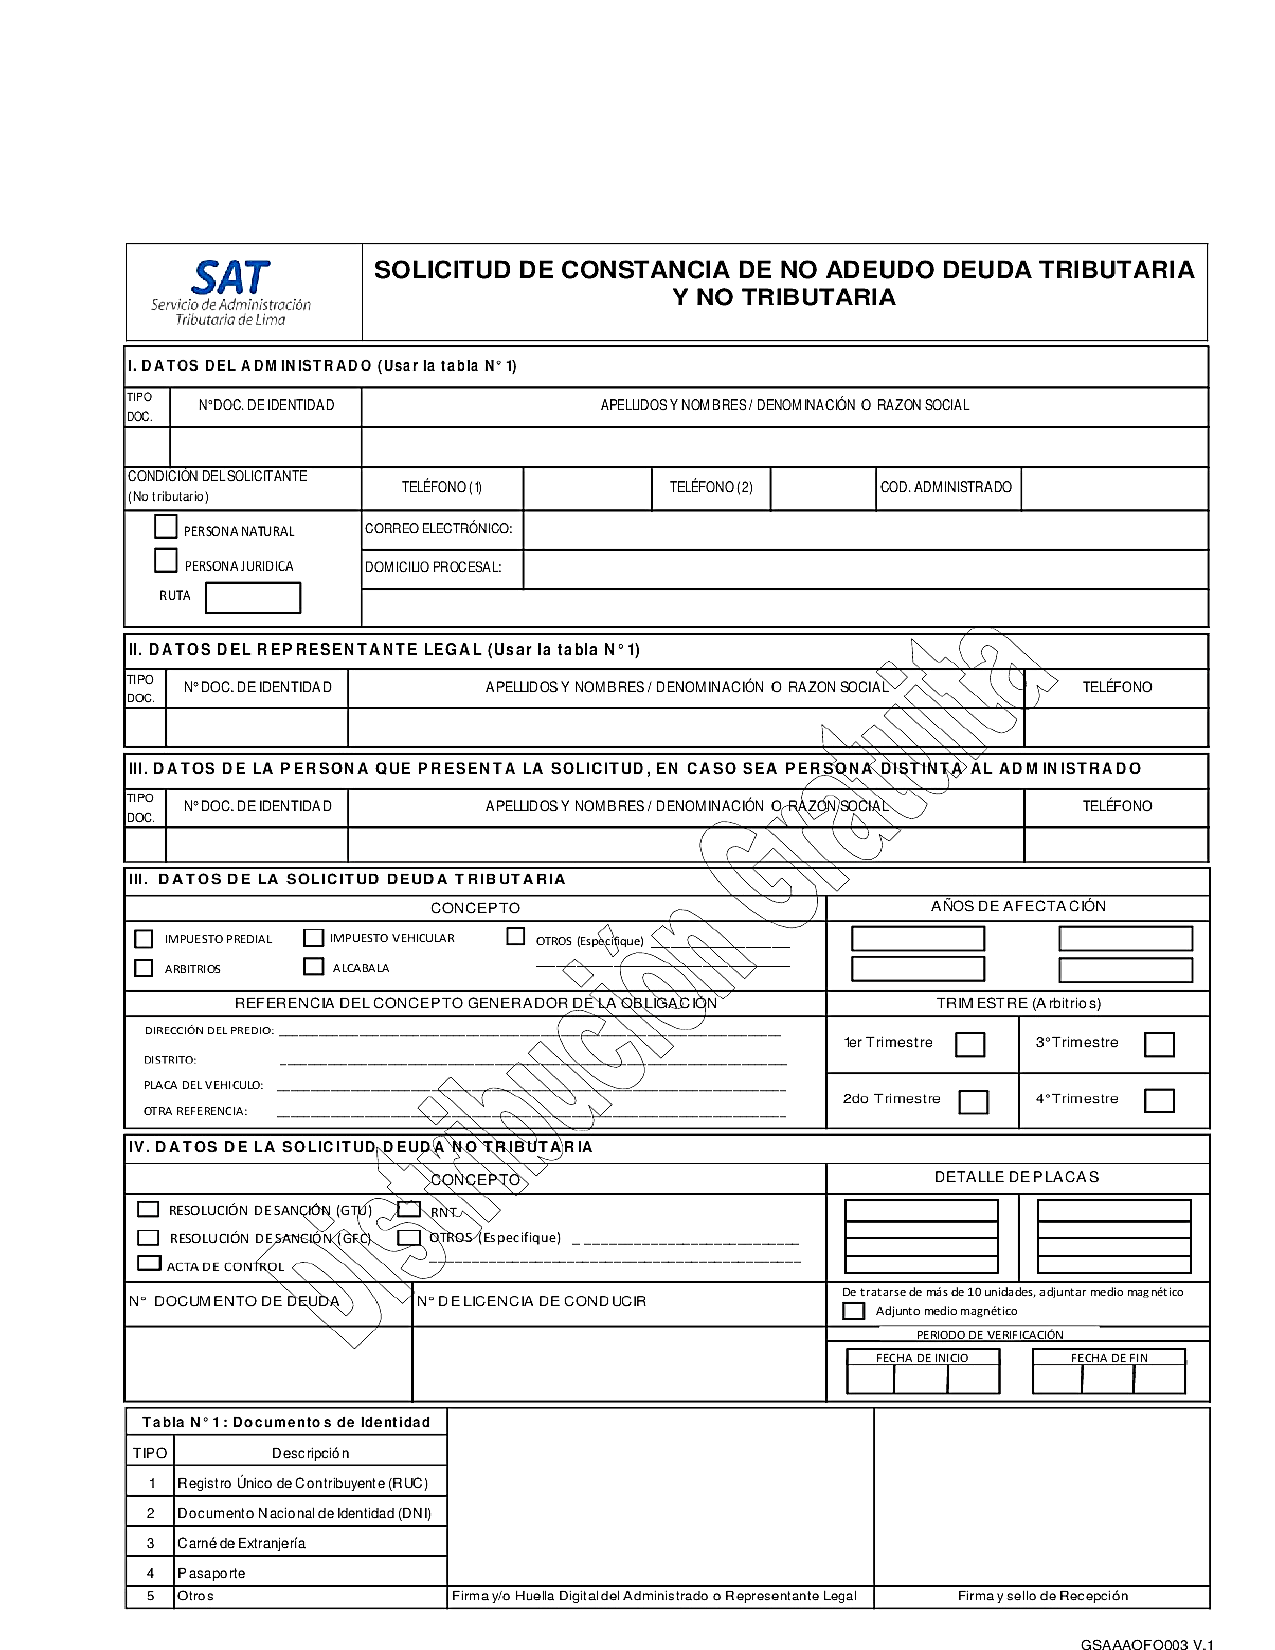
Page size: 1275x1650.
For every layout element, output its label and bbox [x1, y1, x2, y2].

picture [18, 194, 1275, 1650]
